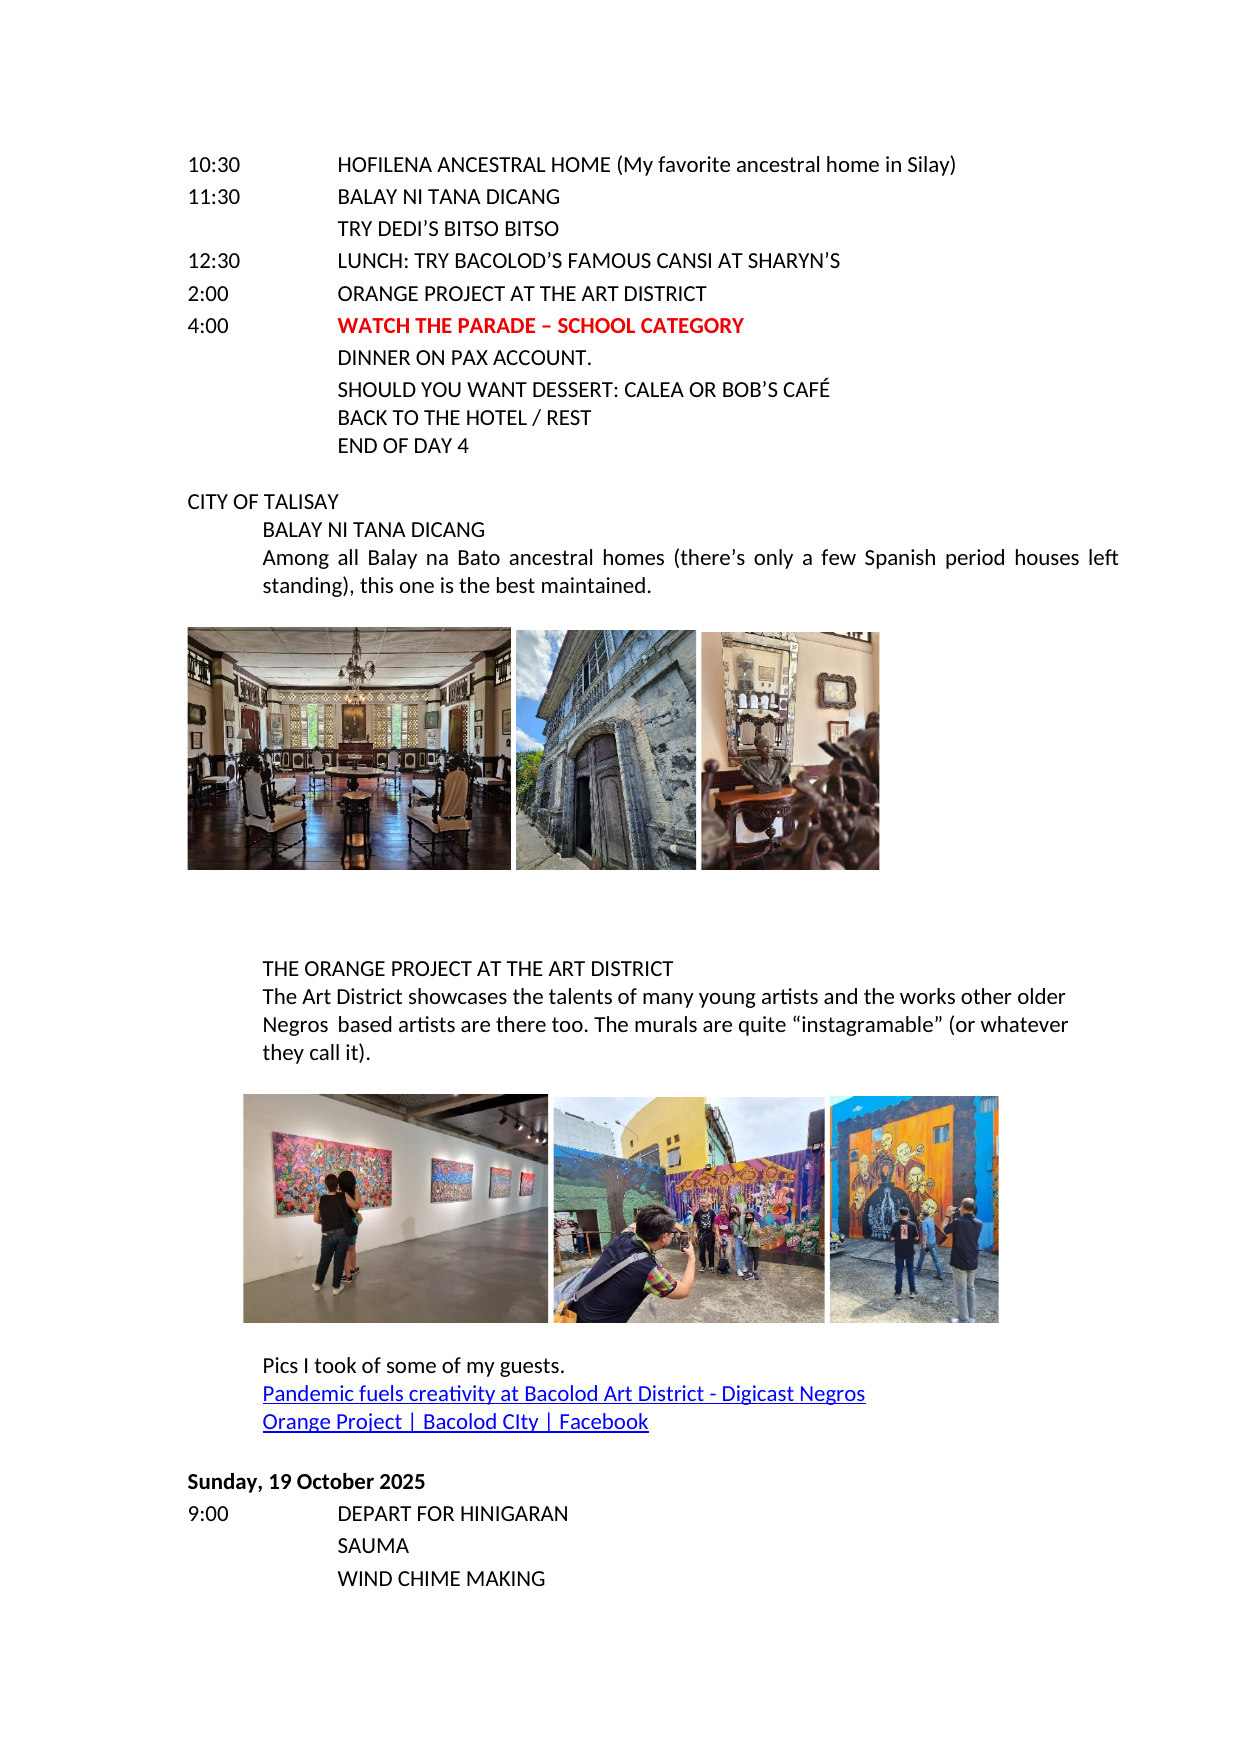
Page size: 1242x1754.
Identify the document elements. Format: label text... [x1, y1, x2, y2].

picture [553, 1097, 825, 1323]
text DINNER ON PAX ACCOUNT. [187, 343, 1129, 371]
text WIND CHIME MAKING [187, 1564, 1129, 1592]
picture [829, 1096, 999, 1323]
picture [853, 1106, 862, 1112]
text END OF DAY 4 [112, 431, 1129, 459]
text CITY OF TALISAY [187, 487, 1129, 515]
text SHOULD YOU WANT DESSERT: CALEA OR BOB’S CAFÉ [112, 375, 1129, 403]
text Orange Project | Bacolod CIty | Facebook [112, 1407, 1129, 1435]
text Sunday, 19 October 2025 [187, 1467, 1129, 1495]
text BACK TO THE HOTEL / REST [112, 403, 1129, 431]
picture [516, 630, 697, 870]
text 2:00 ORANGE PROJECT AT THE ART DISTRICT [187, 279, 1129, 307]
picture [701, 632, 880, 870]
picture [187, 627, 511, 870]
text Among all Balay na Bato ancestral homes (there’s only a few Spanish period houses left standing), this one is the best maintained. [187, 543, 1129, 599]
text 9:00 DEPART FOR HINIGARAN [187, 1499, 1129, 1527]
text SAUMA [187, 1532, 1129, 1559]
text 12:30 LUNCH: TRY BACOLOD’S FAMOUS CANSI AT SHARYN’S [187, 247, 1129, 274]
text 11:30 BALAY NI TANA DICANG [187, 182, 1129, 210]
text TRY DEDI’S BITSO BITSO [187, 214, 1129, 242]
text The Art District showcases the talents of many young artists and the works other older Negros based artists are there too. The murals are quite “instagramable” (or whatever they call it). [112, 982, 1129, 1066]
text 4:00 WATCH THE PARADE – SCHOOL CATEGORY [187, 311, 1129, 339]
text Pics I took of some of my guests. [262, 1351, 1129, 1379]
picture [243, 1094, 549, 1323]
text Pandemic fuels creativity at Bacolod Art District - Digicast Negros [112, 1379, 1129, 1407]
text THE ORANGE PROJECT AT THE ART DISTRICT [112, 954, 1129, 982]
text 10:30 HOFILENA ANCESTRAL HOME (My favorite ancestral home in Silay) [187, 150, 1129, 178]
text BALAY NI TANA DICANG [187, 515, 1129, 543]
